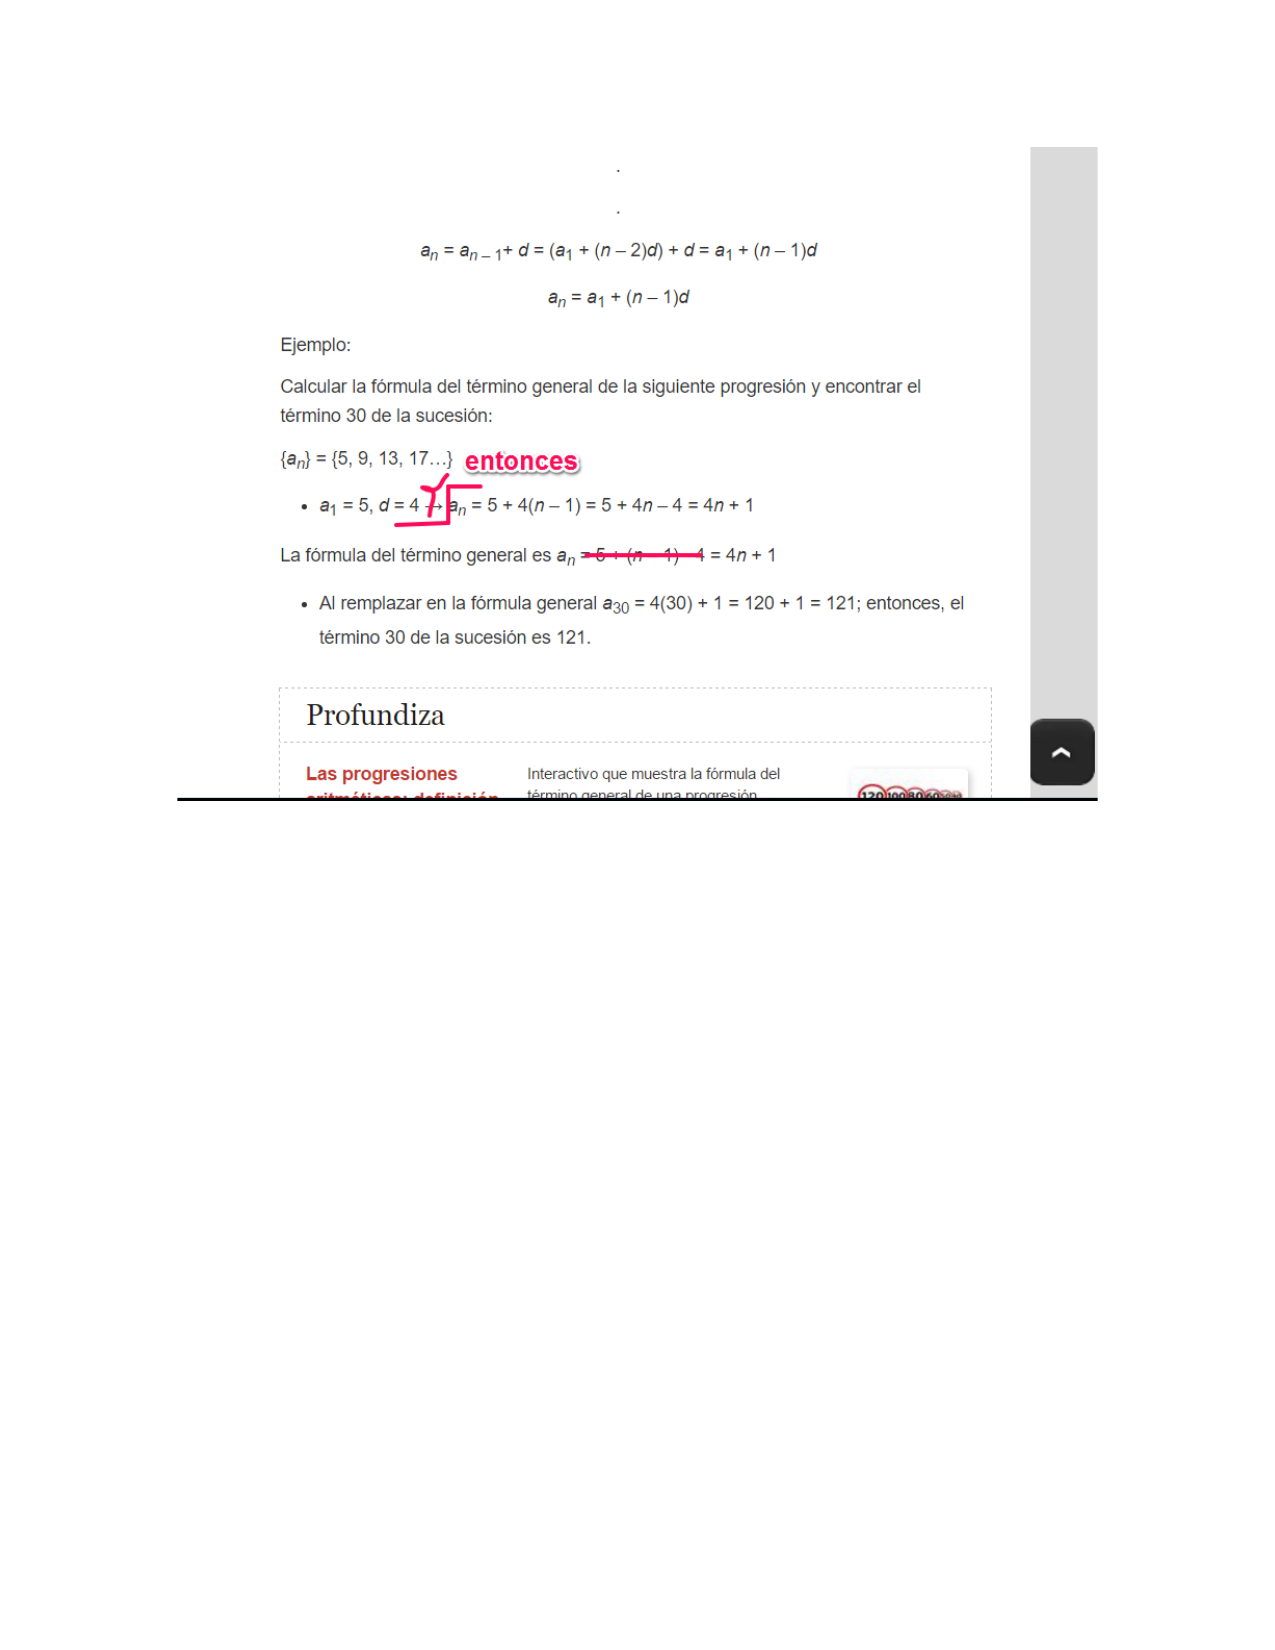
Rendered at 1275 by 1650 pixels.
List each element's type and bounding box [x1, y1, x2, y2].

picture [177, 147, 1098, 801]
